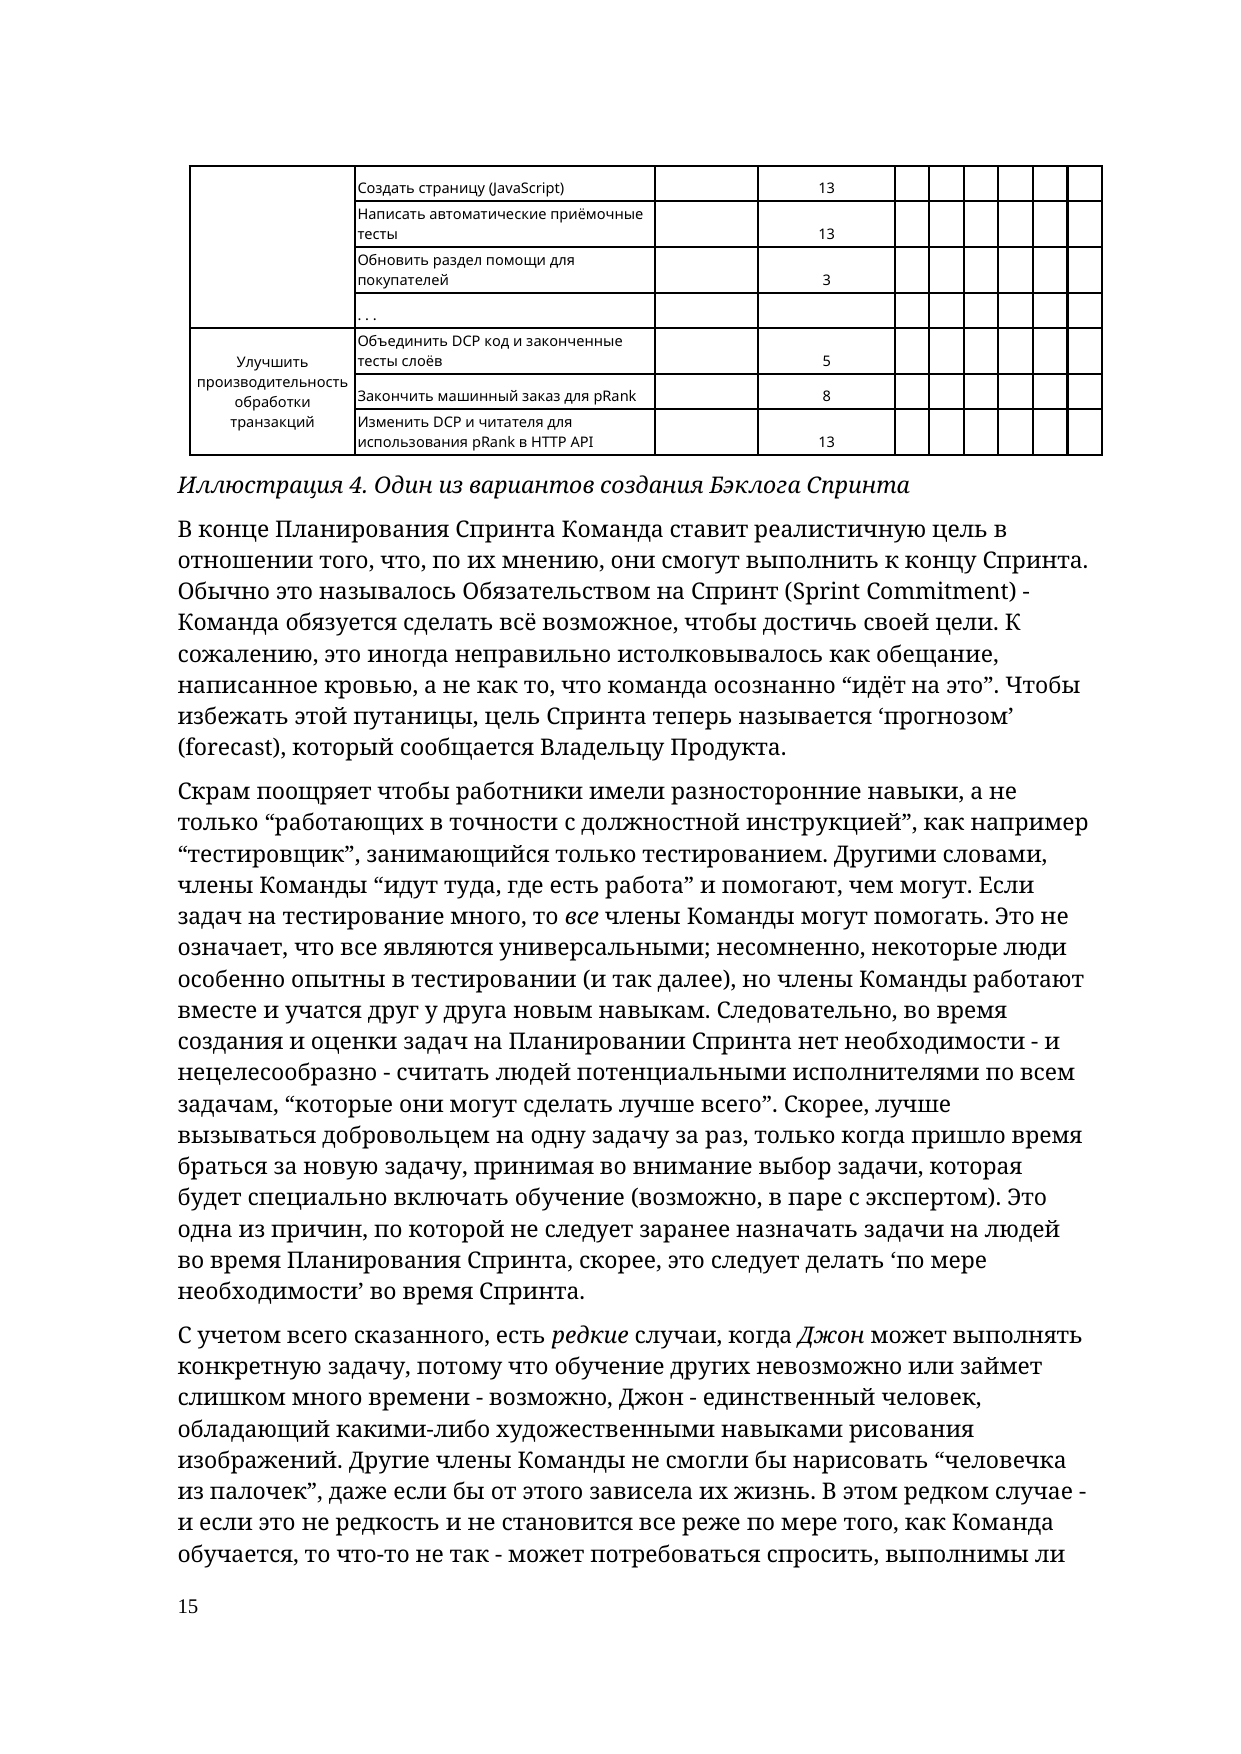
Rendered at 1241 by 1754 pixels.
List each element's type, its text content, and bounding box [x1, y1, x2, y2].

table_cell [896, 202, 928, 246]
table_cell [965, 202, 997, 246]
table_cell [930, 410, 963, 454]
table_cell [965, 329, 997, 373]
table_cell [930, 202, 963, 246]
table_cell Создать страницу (JavaScript) [356, 167, 654, 200]
table_cell [896, 294, 928, 327]
table_cell [656, 410, 757, 454]
table_cell [930, 375, 963, 408]
table_cell [999, 248, 1032, 292]
table_cell 8 [759, 375, 894, 408]
table_cell [999, 202, 1032, 246]
table_cell [1034, 294, 1066, 327]
table_cell Улучшить производительность обработки транзакций [191, 329, 354, 454]
table_cell [965, 167, 997, 200]
table_cell Обновить раздел помощи для покупателей [356, 248, 654, 292]
table_cell [965, 410, 997, 454]
table_cell [656, 329, 757, 373]
table_cell [1034, 375, 1066, 408]
table_cell [965, 375, 997, 408]
table_cell [896, 248, 928, 292]
table_cell [1069, 167, 1101, 200]
table_cell [1034, 329, 1066, 373]
table_cell [1034, 167, 1066, 200]
table_cell Закончить машинный заказ для pRank [356, 375, 654, 408]
table_cell [965, 248, 997, 292]
table_cell [1069, 375, 1101, 408]
table_cell [930, 329, 963, 373]
table_cell [896, 410, 928, 454]
table_cell [1069, 202, 1101, 246]
table_cell [930, 294, 963, 327]
text Иллюстрация 4. Один из вариантов создания Бэклога Спринта [177, 469, 1093, 500]
text Скрам поощряет чтобы работники имели разносторонние навыки, а не только “работающих в точности с должностной инструкцией”, как например “тестировщик”, занимающийся только тестированием. Другими словами, члены Команды “идут туда, где есть работа” и помогают, чем могут. Если задач на тестирование много, то все члены Команды могут помогать. Это не означает, что все являются универсальными; несомненно, некоторые люди особенно опытны в тестировании (и так далее), но члены Команды работают вместе и учатся друг у друга новым навыкам. Следовательно, во время создания и оценки задач на Планировании Спринта нет необходимости - и нецелесообразно - считать людей потенциальными исполнителями по всем задачам, “которые они могут сделать лучше всего”. Скорее, лучше вызываться добровольцем на одну задачу за раз, только когда пришло время браться за новую задачу, принимая во внимание выбор задачи, которая будет специально включать обучение (возможно, в паре с экспертом). Это одна из причин, по которой не следует заранее назначать задачи на людей во время Планирования Спринта, скорее, это следует делать ‘по мере необходимости’ во время Спринта. [177, 775, 1093, 1306]
table_cell 13 [759, 202, 894, 246]
table_cell [896, 167, 928, 200]
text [177, 1319, 1093, 1569]
table_cell [999, 329, 1032, 373]
table_cell [999, 375, 1032, 408]
table_cell 5 [759, 329, 894, 373]
table_cell [999, 167, 1032, 200]
table_cell [759, 294, 894, 327]
table_cell Написать автоматические приёмочные тесты [356, 202, 654, 246]
table_cell [1034, 202, 1066, 246]
table_cell [656, 202, 757, 246]
table_cell [1069, 294, 1101, 327]
table_cell Объединить DCP код и законченные тесты слоёв [356, 329, 654, 373]
table_cell 13 [759, 410, 894, 454]
table_cell [1034, 410, 1066, 454]
table_cell [896, 329, 928, 373]
table_cell [1069, 248, 1101, 292]
table_cell [656, 167, 757, 200]
table_cell [896, 375, 928, 408]
table_cell [930, 248, 963, 292]
table_cell Изменить DCP и читателя для использования pRank в HTTP API [356, 410, 654, 454]
table_cell [656, 248, 757, 292]
table_cell . . . [356, 294, 654, 327]
text В конце Планирования Спринта Команда ставит реалистичную цель в отношении того, что, по их мнению, они смогут выполнить к концу Спринта. Обычно это называлось Обязательством на Спринт (Sprint Commitment) - Команда обязуется сделать всё возможное, чтобы достичь своей цели. К сожалению, это иногда неправильно истолковывалось как обещание, написанное кровью, а не как то, что команда осознанно “идёт на это”. Чтобы избежать этой путаницы, цель Спринта теперь называется ‘прогнозом’ (forecast), который сообщается Владельцу Продукта. [177, 512, 1093, 762]
table_cell [656, 294, 757, 327]
table_cell [1034, 248, 1066, 292]
table_cell [1069, 410, 1101, 454]
table_cell [1069, 329, 1101, 373]
table_cell 3 [759, 248, 894, 292]
table_cell [930, 167, 963, 200]
table_cell [999, 294, 1032, 327]
table_cell [965, 294, 997, 327]
table_cell 13 [759, 167, 894, 200]
table_cell [656, 375, 757, 408]
table_cell [999, 410, 1032, 454]
